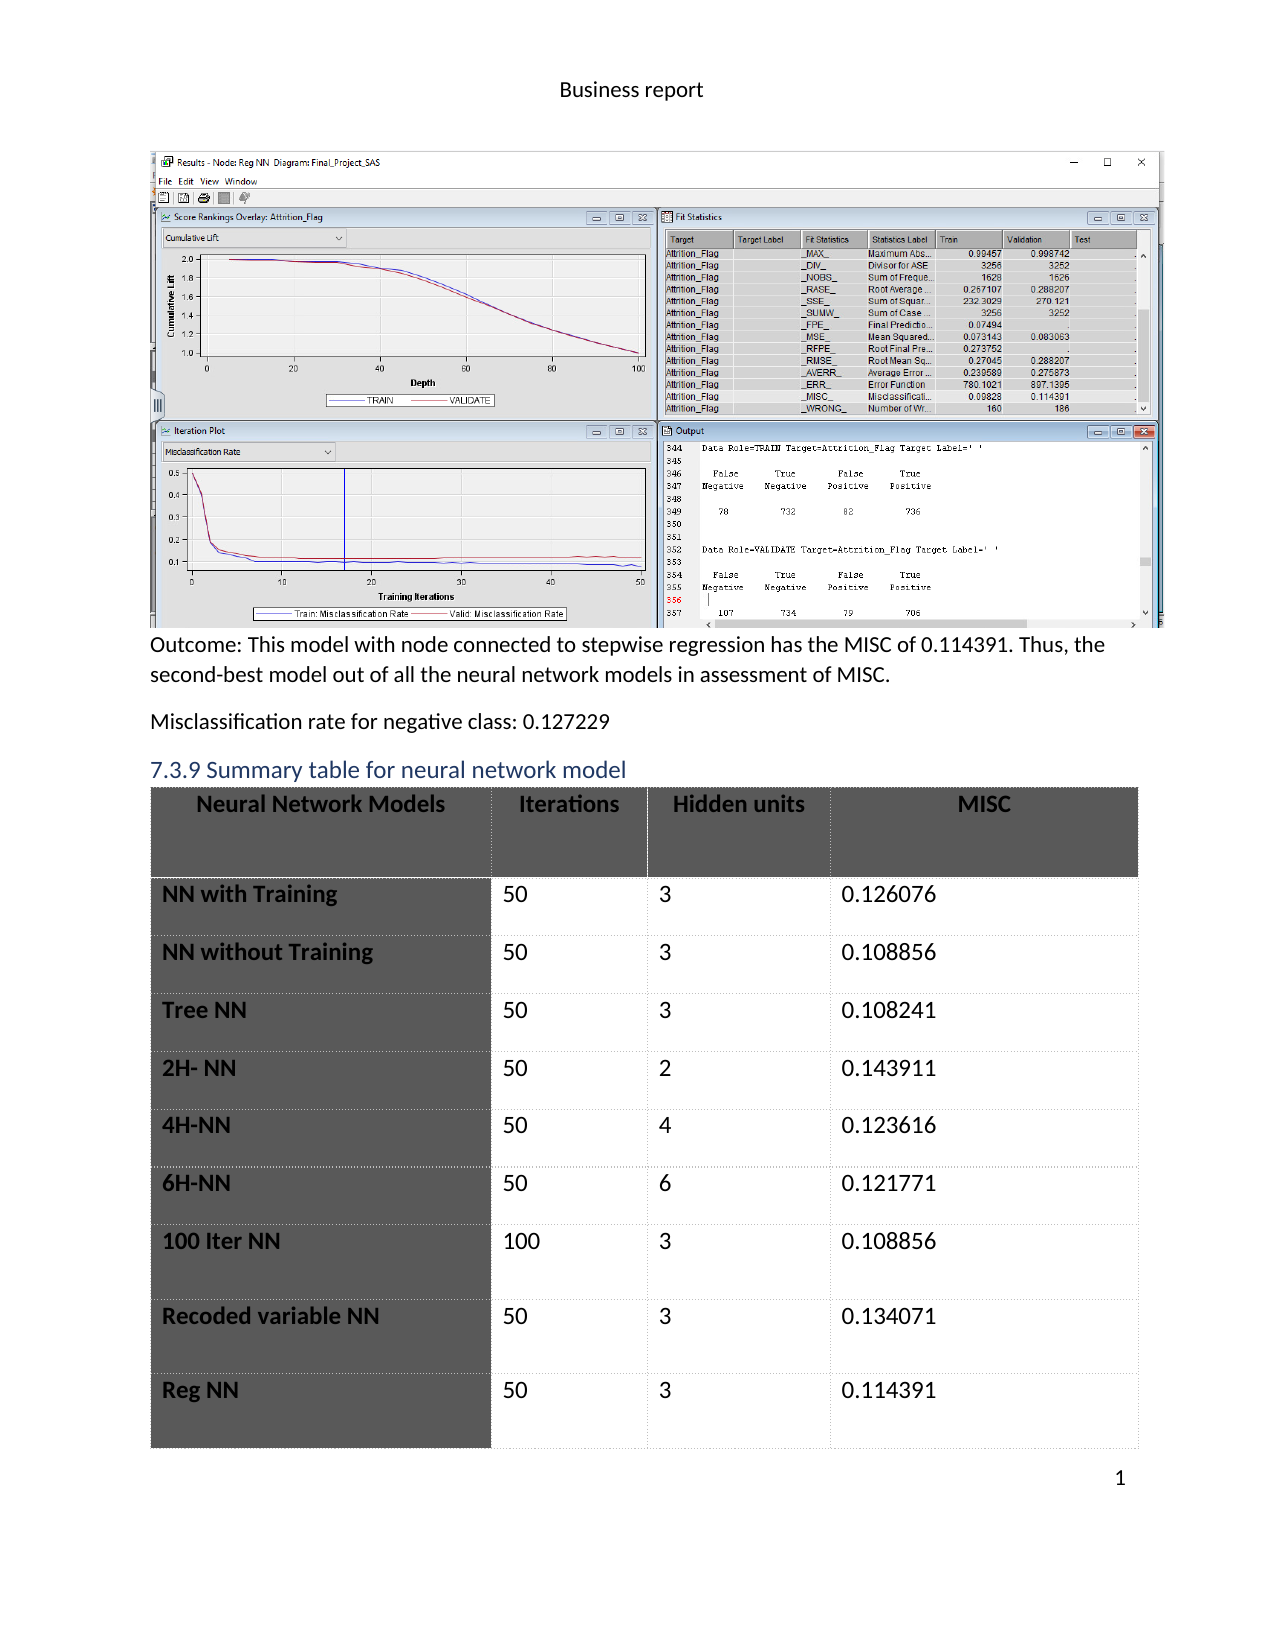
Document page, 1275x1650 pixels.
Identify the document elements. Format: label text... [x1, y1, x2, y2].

table_cell 0.108856 [830, 935, 1138, 993]
table_cell 2 [648, 1051, 830, 1109]
table_cell Reg NN [151, 1373, 491, 1448]
table_cell 50 [491, 993, 647, 1051]
table_cell 4 [648, 1109, 830, 1166]
table_cell 100 Iter NN [151, 1224, 491, 1299]
text Misclassification rate for negative class: 0.127229 [150, 707, 1125, 735]
table_cell 3 [648, 993, 830, 1051]
table_cell 0.108856 [830, 1224, 1138, 1299]
table_cell 3 [648, 1299, 830, 1373]
table_cell Tree NN [151, 993, 491, 1051]
subtitle 7.3.9 Summary table for neural network model [150, 754, 1125, 784]
table_cell 0.143911 [830, 1051, 1138, 1109]
table_cell Recoded variable NN [151, 1299, 491, 1373]
table_cell 3 [648, 878, 830, 935]
table_header Hidden units [648, 787, 830, 877]
table_header MISC [830, 787, 1138, 877]
table_cell 50 [491, 1166, 647, 1224]
table_cell 2H- NN [151, 1051, 491, 1109]
table_cell 0.134071 [830, 1299, 1138, 1373]
table_cell 100 [491, 1224, 647, 1299]
table_cell 3 [648, 1373, 830, 1448]
table_cell 3 [648, 1224, 830, 1299]
table_cell 4H-NN [151, 1109, 491, 1166]
table_cell 3 [648, 935, 830, 993]
table_header Neural Network Models [151, 787, 491, 877]
table_cell 50 [491, 878, 647, 935]
table_cell NN with Training [151, 878, 491, 935]
text Outcome: This model with node connected to stepwise regression has the MISC of 0.114391. Thus, the second-best model out of all the neural network models in assessment of MISC. [150, 628, 1125, 688]
table_cell 6H-NN [151, 1166, 491, 1224]
table_cell 50 [491, 1051, 647, 1109]
table_cell 50 [491, 1373, 647, 1448]
table_cell 0.108241 [830, 993, 1138, 1051]
table_cell NN without Training [151, 935, 491, 993]
table_cell 0.114391 [830, 1373, 1138, 1448]
table_cell 6 [648, 1166, 830, 1224]
table_cell 0.123616 [830, 1109, 1138, 1166]
table_cell 0.121771 [830, 1166, 1138, 1224]
table_cell 50 [491, 1109, 647, 1166]
picture [150, 150, 1165, 628]
table_cell 0.126076 [830, 878, 1138, 935]
table_header Iterations [491, 787, 647, 877]
table_cell 50 [491, 1299, 647, 1373]
table_cell 50 [491, 935, 647, 993]
